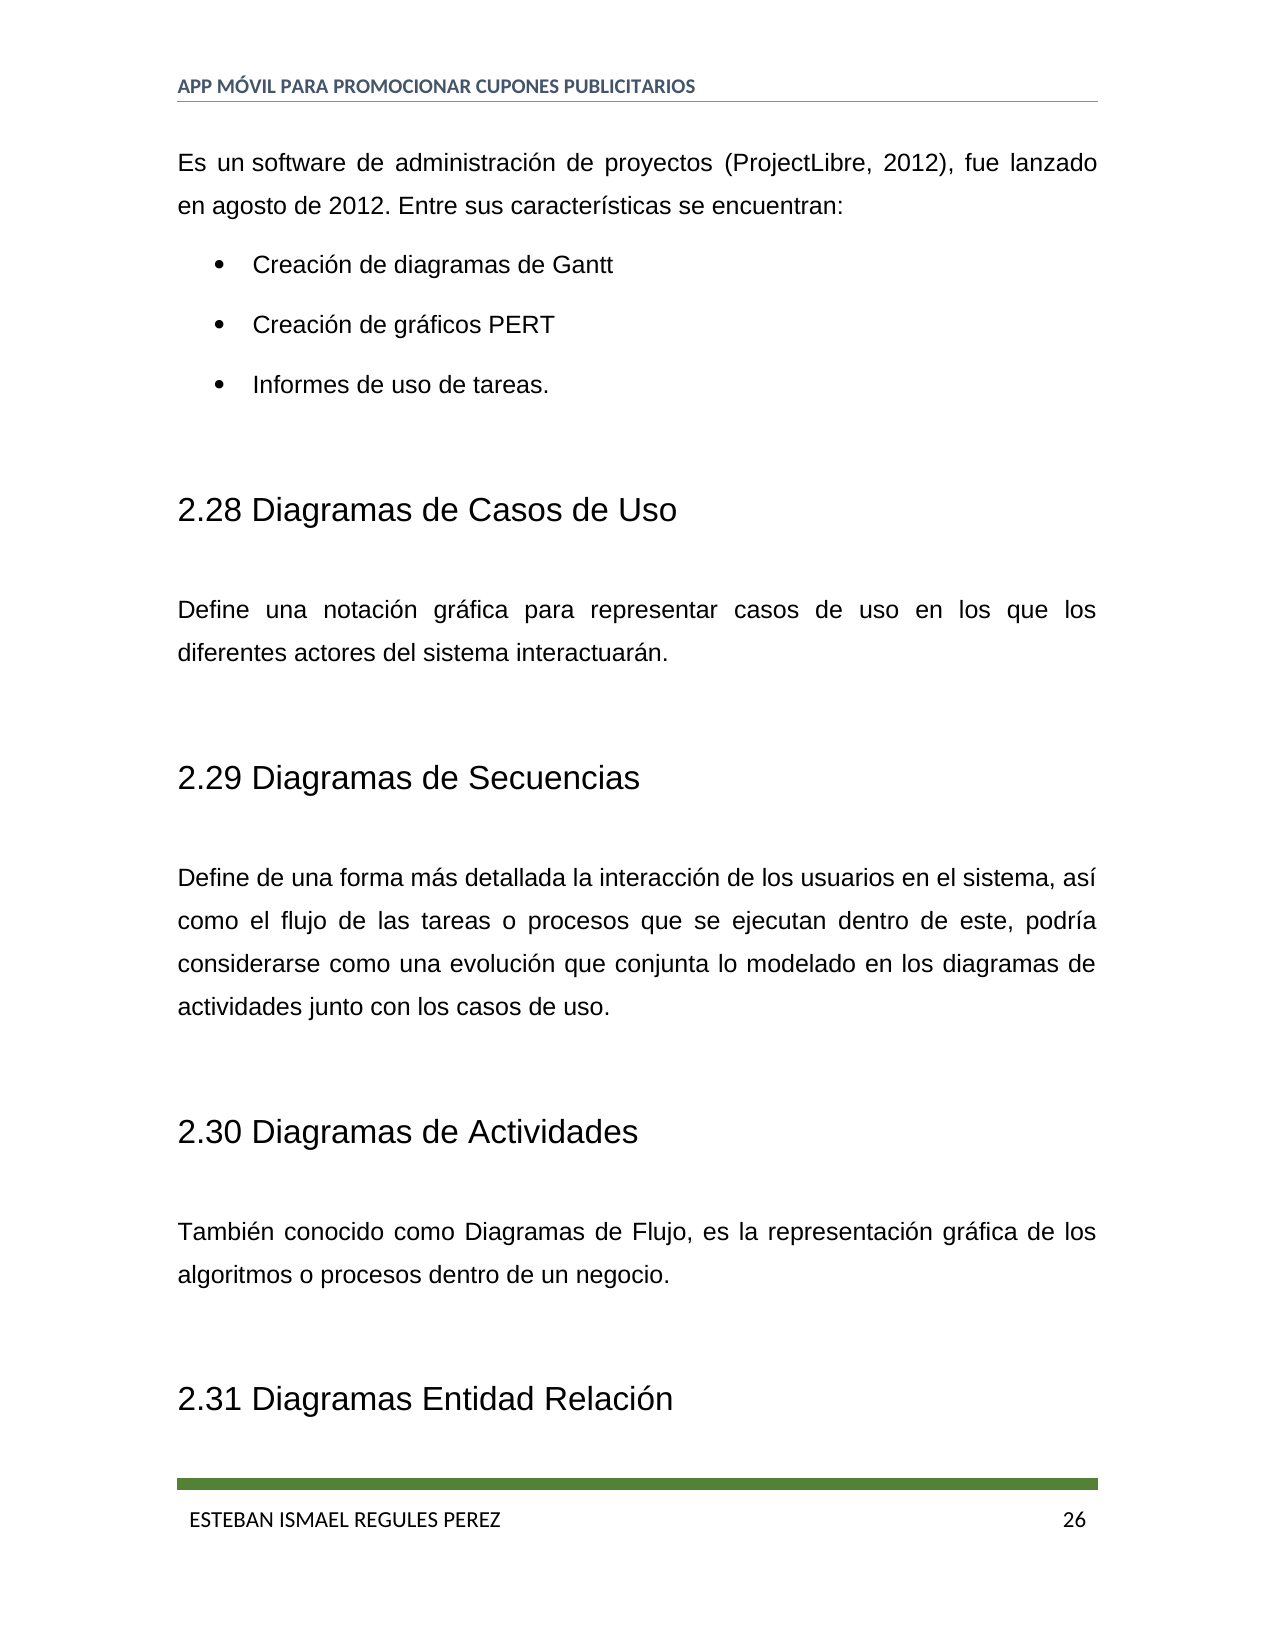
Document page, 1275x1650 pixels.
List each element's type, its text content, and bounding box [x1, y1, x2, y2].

subtitle 2.28 Diagramas de Casos de Uso [177, 490, 1098, 528]
subtitle 2.29 Diagramas de Secuencias [177, 758, 1098, 796]
subtitle 2.31 Diagramas Entidad Relación [177, 1379, 1098, 1418]
text Define de una forma más detallada la interacción de los usuarios en el sistema, así como el flujo de las tareas o procesos que se ejecutan dentro de este, podría considerarse como una evolución que conjunta lo modelado en los diagramas de actividades junto con los casos de uso. [177, 863, 1098, 1021]
subtitle 2.30 Diagramas de Actividades [177, 1112, 1098, 1150]
list Informes de uso de tareas. [215, 370, 1098, 399]
text Define una notación gráfica para representar casos de uso en los que los diferentes actores del sistema interactuarán. [177, 595, 1098, 667]
list Creación de diagramas de Gantt [215, 251, 1098, 279]
list Creación de gráficos PERT [215, 310, 1098, 339]
text Es un software de administración de proyectos , fue lanzado en agosto de 2012. Entre sus características se encuentran: [177, 148, 1098, 219]
text También conocido como Diagramas de Flujo, es la representación gráfica de los algoritmos o procesos dentro de un negocio. [177, 1217, 1098, 1288]
